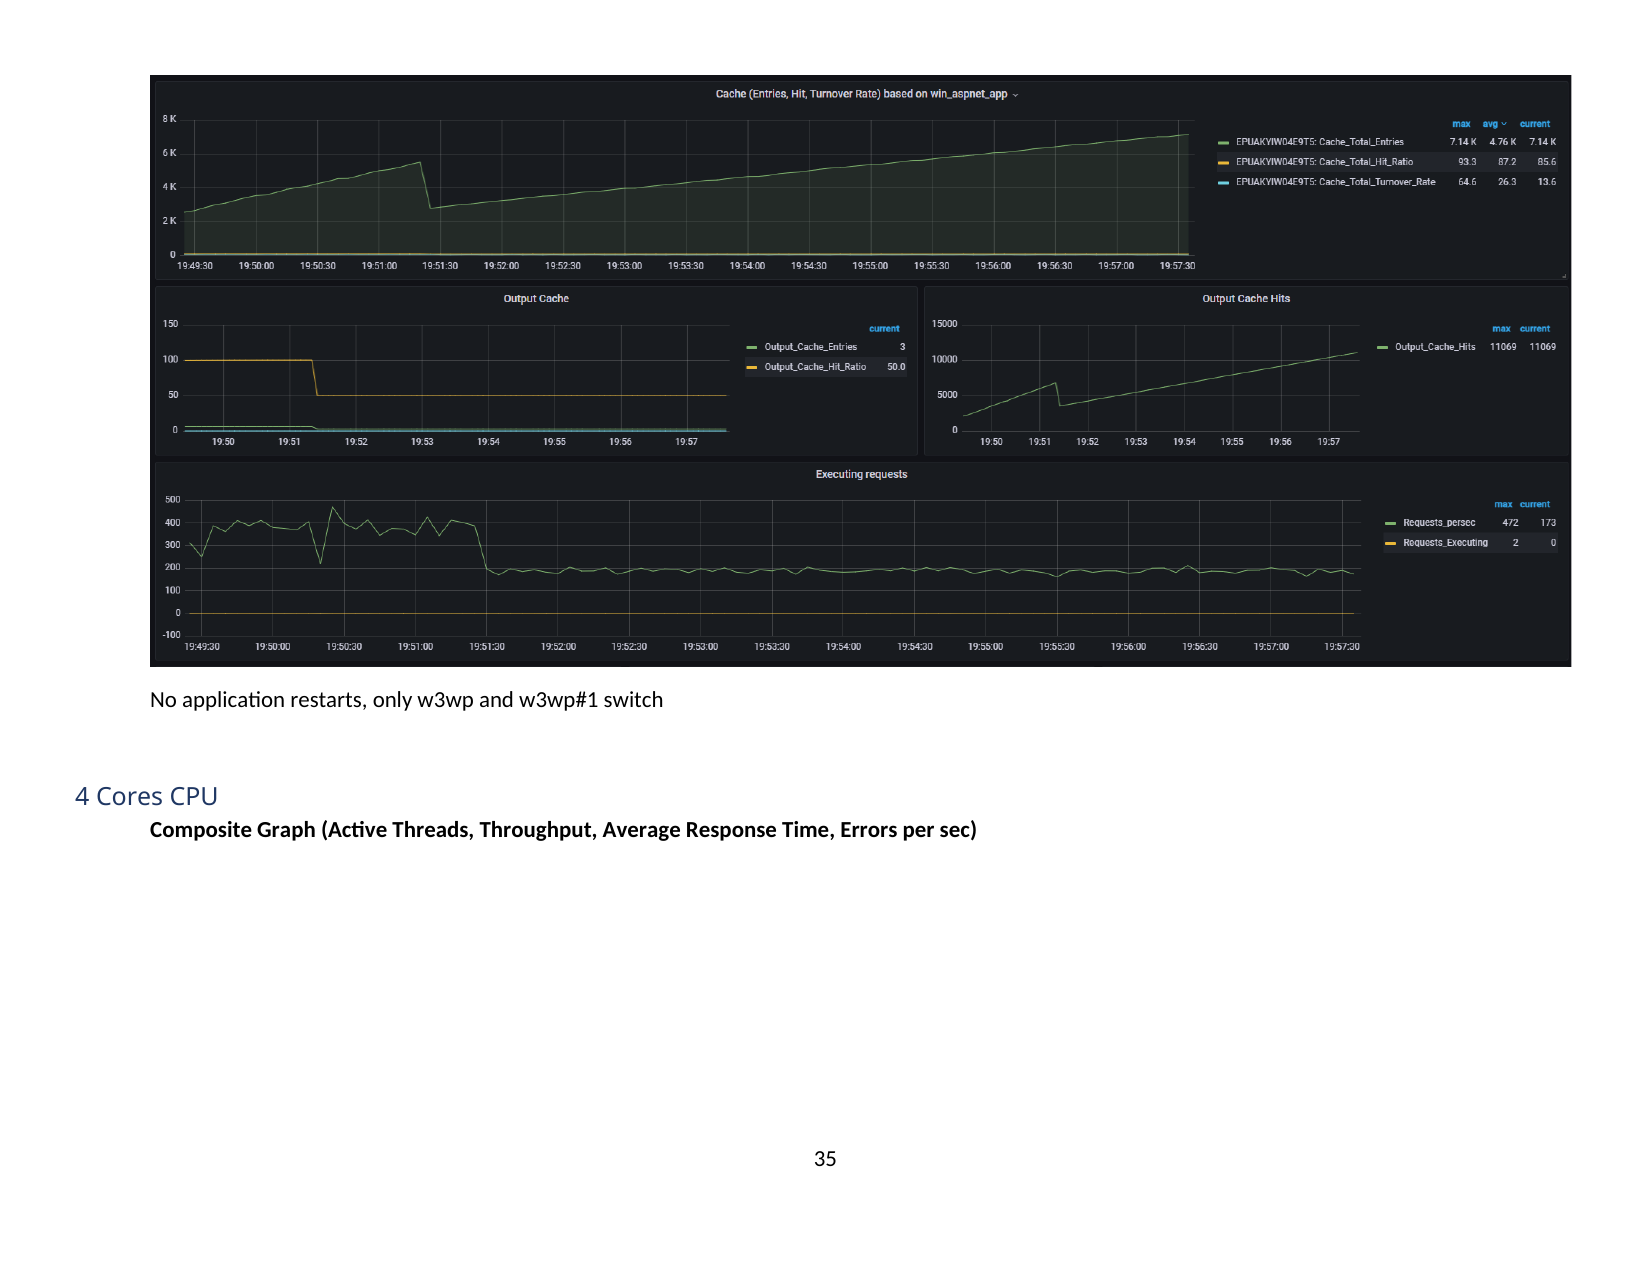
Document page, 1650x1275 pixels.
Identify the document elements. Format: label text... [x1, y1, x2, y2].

text No application restarts, only w3wp and w3wp#1 switch [150, 685, 1575, 713]
picture [150, 75, 1572, 667]
text Composite Graph (Active Threads, Throughput, Average Response Time, Errors per sec) [150, 816, 1575, 844]
subtitle 4 Cores CPU [75, 779, 1575, 813]
